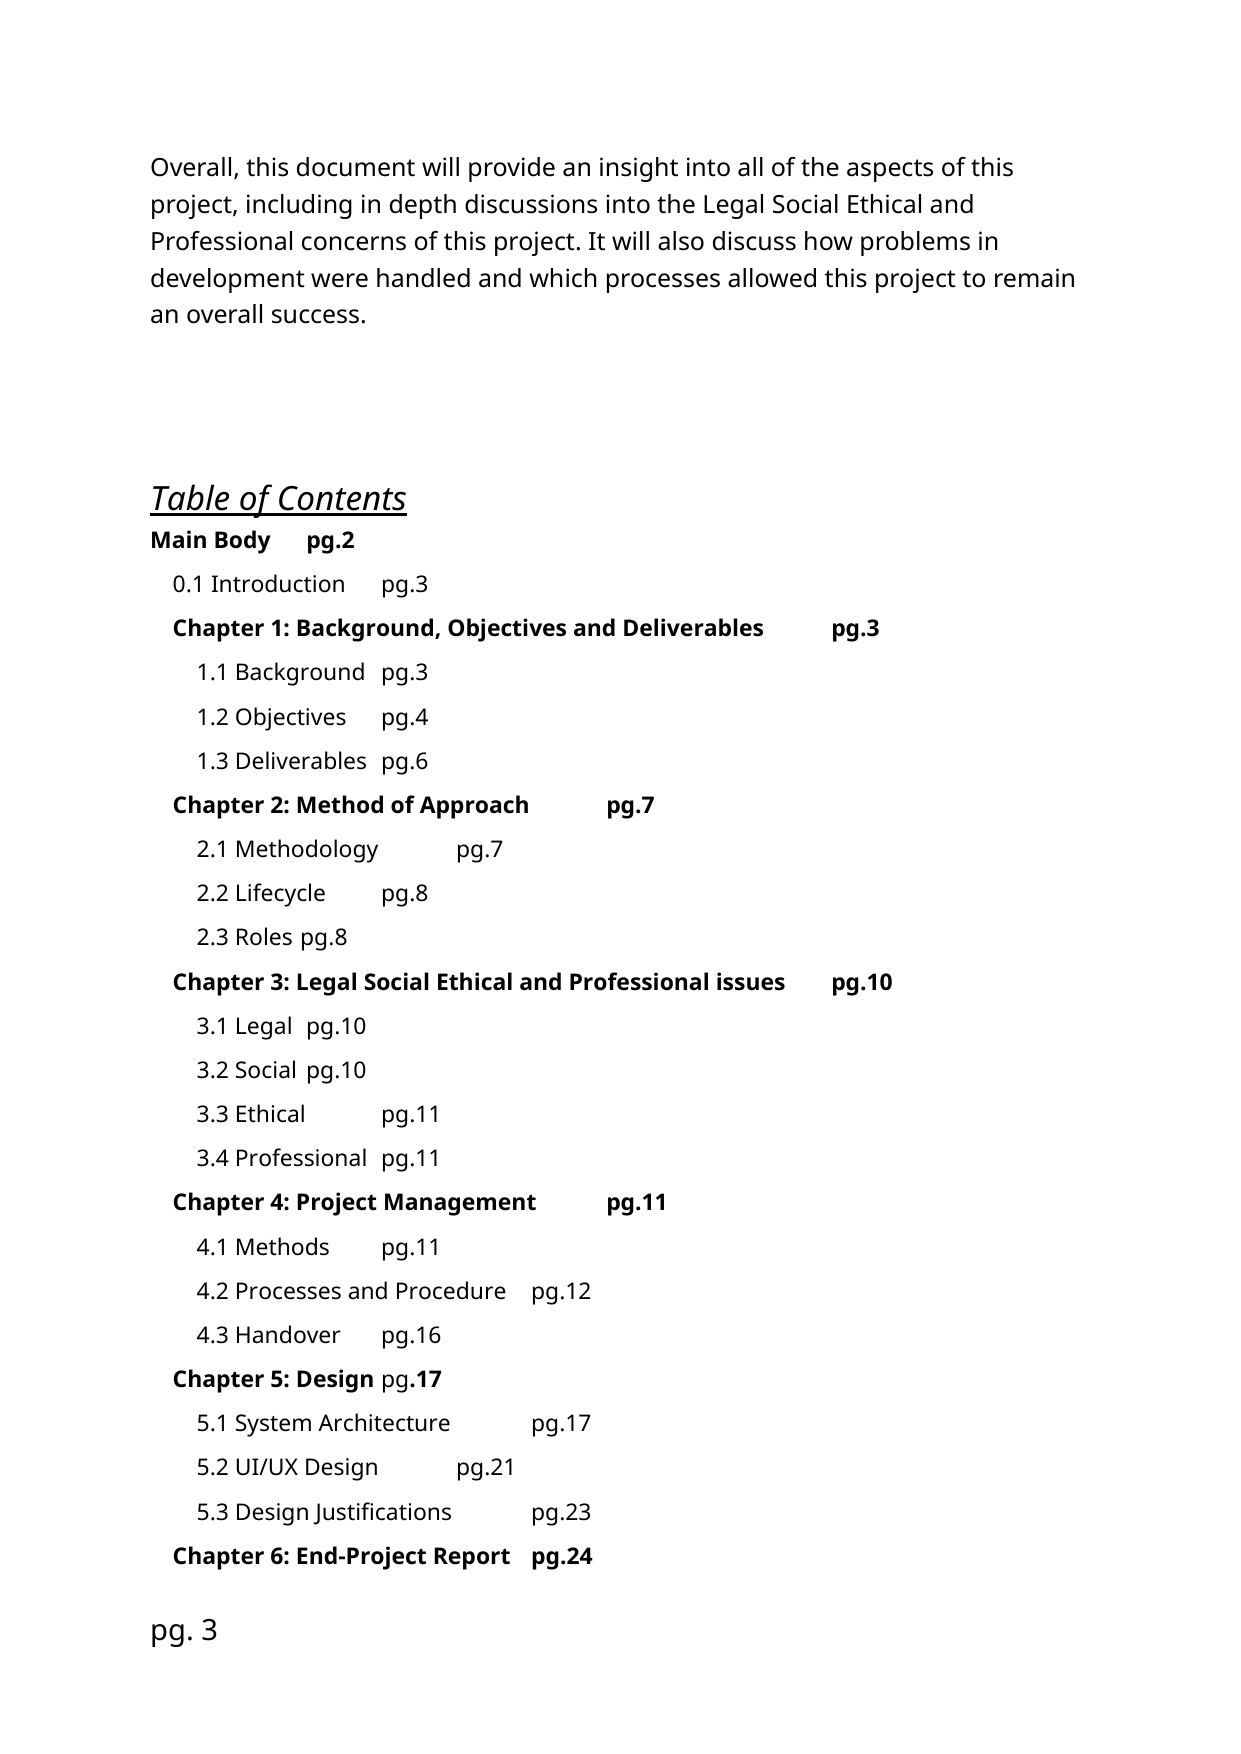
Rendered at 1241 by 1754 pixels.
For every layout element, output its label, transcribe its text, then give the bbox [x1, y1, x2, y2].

text Overall, this document will provide an insight into all of the aspects of this project, including in depth discussions into the Legal Social Ethical and Professional concerns of this project. It will also discuss how problems in development were handled and which processes allowed this project to remain an overall success. [150, 150, 1090, 331]
